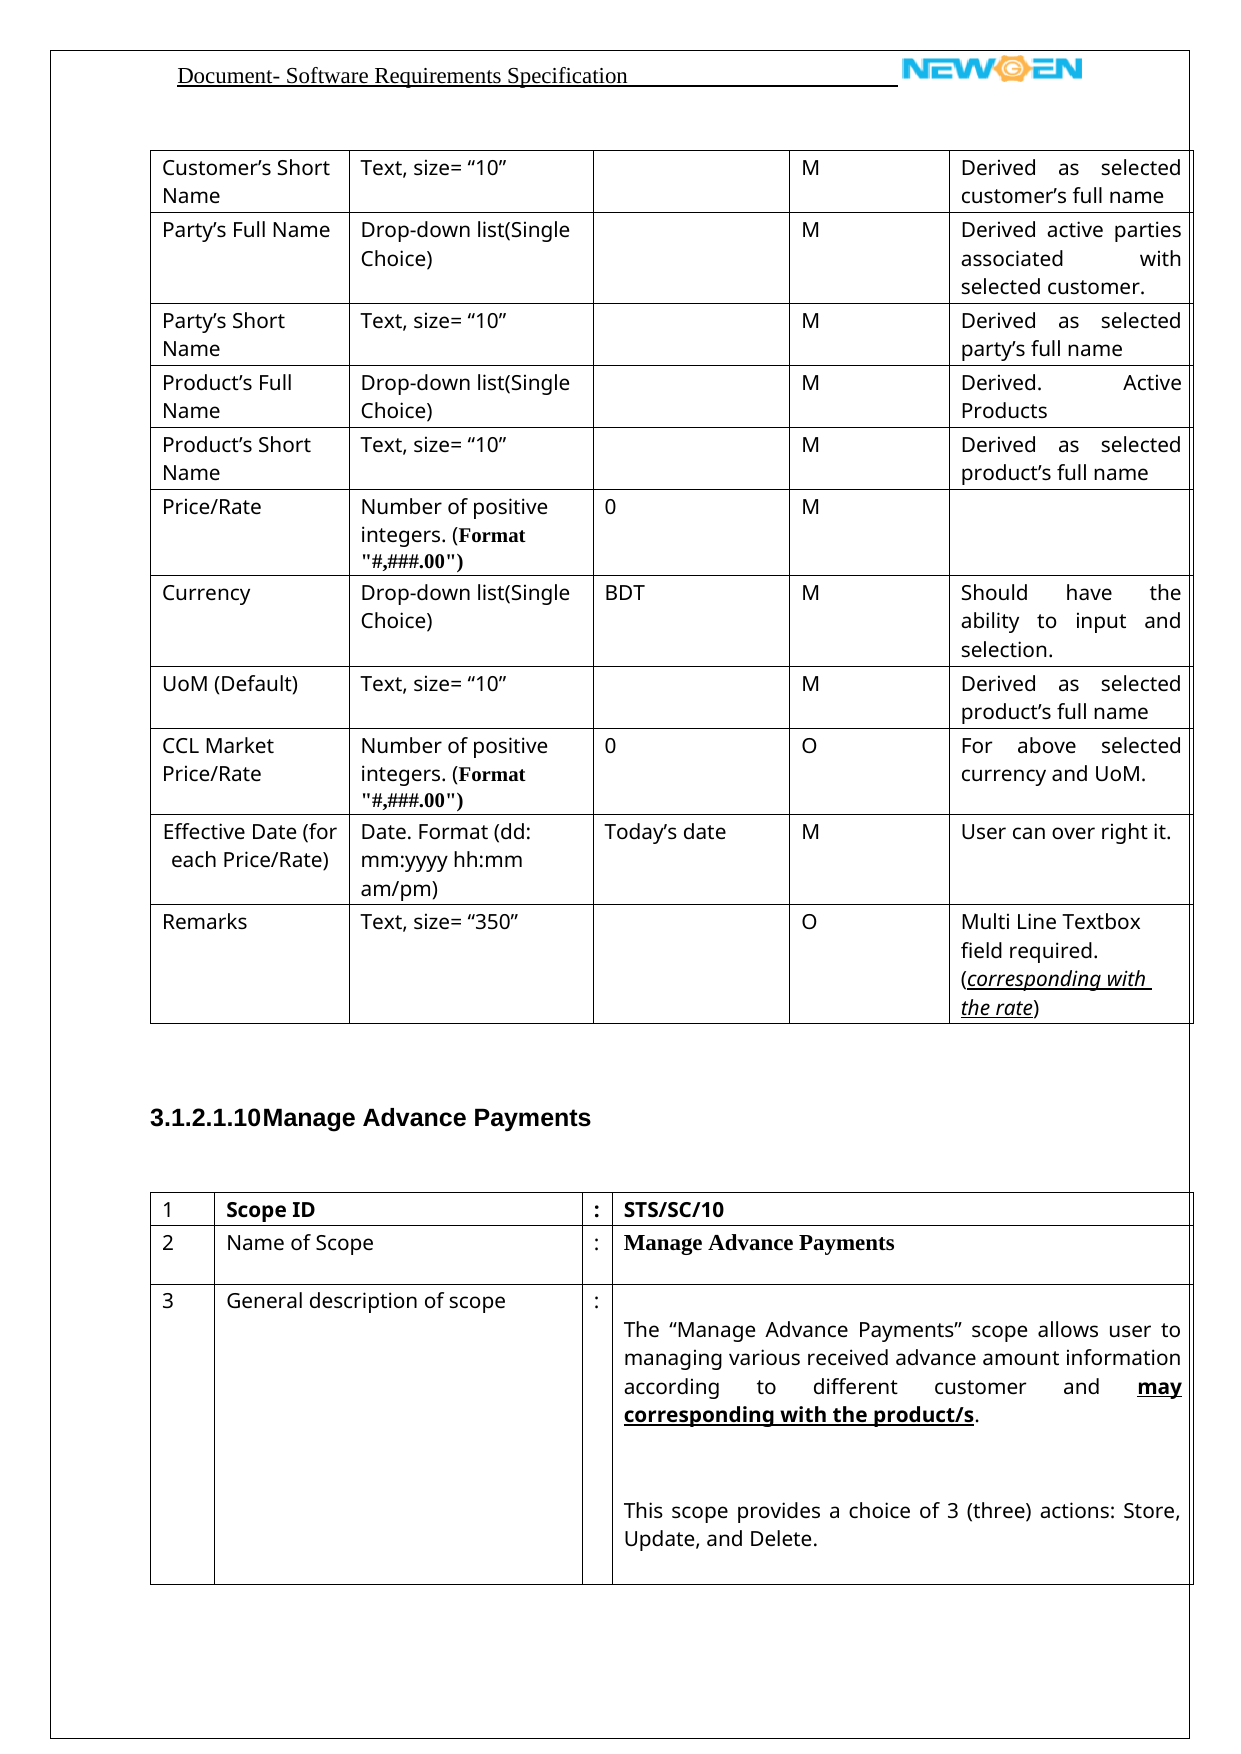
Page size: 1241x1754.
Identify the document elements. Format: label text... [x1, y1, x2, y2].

table_cell Product’s Short Name [151, 428, 349, 489]
table_cell : [583, 1226, 612, 1283]
table_cell 2 [151, 1226, 214, 1283]
table_cell Derived as selected customer’s full name [950, 151, 1189, 212]
table_header Scope ID [215, 1193, 582, 1225]
table_header 1 [151, 1193, 214, 1225]
table_cell Party’s Full Name [151, 213, 349, 303]
table_cell 0 [594, 729, 789, 814]
table_cell M [790, 667, 949, 728]
table_cell Drop-down list(Single Choice) [350, 576, 593, 666]
table_cell UoM (Default) [151, 667, 349, 728]
table_cell [594, 428, 789, 489]
table_cell 0 [594, 490, 789, 575]
table_cell Derived as selected party’s full name [950, 304, 1189, 365]
table_cell Derived active parties associated with selected customer. [950, 213, 1189, 303]
table_cell Should have the ability to input and selection. [950, 576, 1189, 666]
table_cell [594, 151, 789, 212]
table_cell Drop-down list(Single Choice) [350, 213, 593, 303]
table_cell M [790, 151, 949, 212]
table_cell Effective Date (for each Price/Rate) [151, 815, 349, 904]
table_cell Customer’s Short Name [151, 151, 349, 212]
table_cell Derived as selected product’s full name [950, 667, 1189, 728]
table_cell Drop-down list(Single Choice) [350, 366, 593, 427]
table_cell [950, 490, 1189, 575]
table_cell M [790, 213, 949, 303]
table_cell O [790, 729, 949, 814]
table_cell [594, 304, 789, 365]
table_cell [594, 667, 789, 728]
table_cell M [790, 366, 949, 427]
table_cell Currency [151, 576, 349, 666]
table_cell M [790, 490, 949, 575]
table_cell CCL Market Price/Rate [151, 729, 349, 814]
table_cell Remarks [151, 905, 349, 1023]
table_cell O [790, 905, 949, 1023]
table_header STS/SC/10 [613, 1193, 1189, 1225]
table_cell Derived as selected product’s full name [950, 428, 1189, 489]
table_cell Number of positive integers. (Format "#,###.00") [350, 729, 593, 814]
table_cell User can over right it. [950, 815, 1189, 904]
table_cell Text, size= “10” [350, 667, 593, 728]
table_cell Party’s Short Name [151, 304, 349, 365]
table_cell Derived. Active Products [950, 366, 1189, 427]
table_cell Multi Line Textbox field required. (corresponding with the rate) [950, 905, 1189, 1023]
table_cell Name of Scope [215, 1226, 582, 1283]
table_cell Product’s Full Name [151, 366, 349, 427]
table_cell 3 [151, 1285, 214, 1583]
table_cell [594, 905, 789, 1023]
table_cell BDT [594, 576, 789, 666]
table_cell [594, 366, 789, 427]
table_cell M [790, 576, 949, 666]
table_cell [594, 213, 789, 303]
picture [897, 52, 1091, 84]
table_cell : [583, 1285, 612, 1583]
table_cell Price/Rate [151, 490, 349, 575]
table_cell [215, 1285, 582, 1583]
table_cell Text, size= “10” [350, 304, 593, 365]
table_cell Today’s date [594, 815, 789, 904]
table_cell Text, size= “350” [350, 905, 593, 1023]
table_cell For above selected currency and UoM. [950, 729, 1189, 814]
table_cell Text, size= “10” [350, 428, 593, 489]
table_cell Manage Advance Payments [613, 1226, 1189, 1283]
subtitle Manage Advance Payments [150, 1103, 1090, 1132]
table_cell Number of positive integers. (Format "#,###.00") [350, 490, 593, 575]
table_cell M [790, 304, 949, 365]
table_cell M [790, 428, 949, 489]
table_cell Text, size= “10” [350, 151, 593, 212]
table_header : [583, 1193, 612, 1225]
table_cell Date. Format (dd: mm:yyyy hh:mm am/pm) [350, 815, 593, 904]
table_cell M [790, 815, 949, 904]
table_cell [613, 1285, 1189, 1583]
